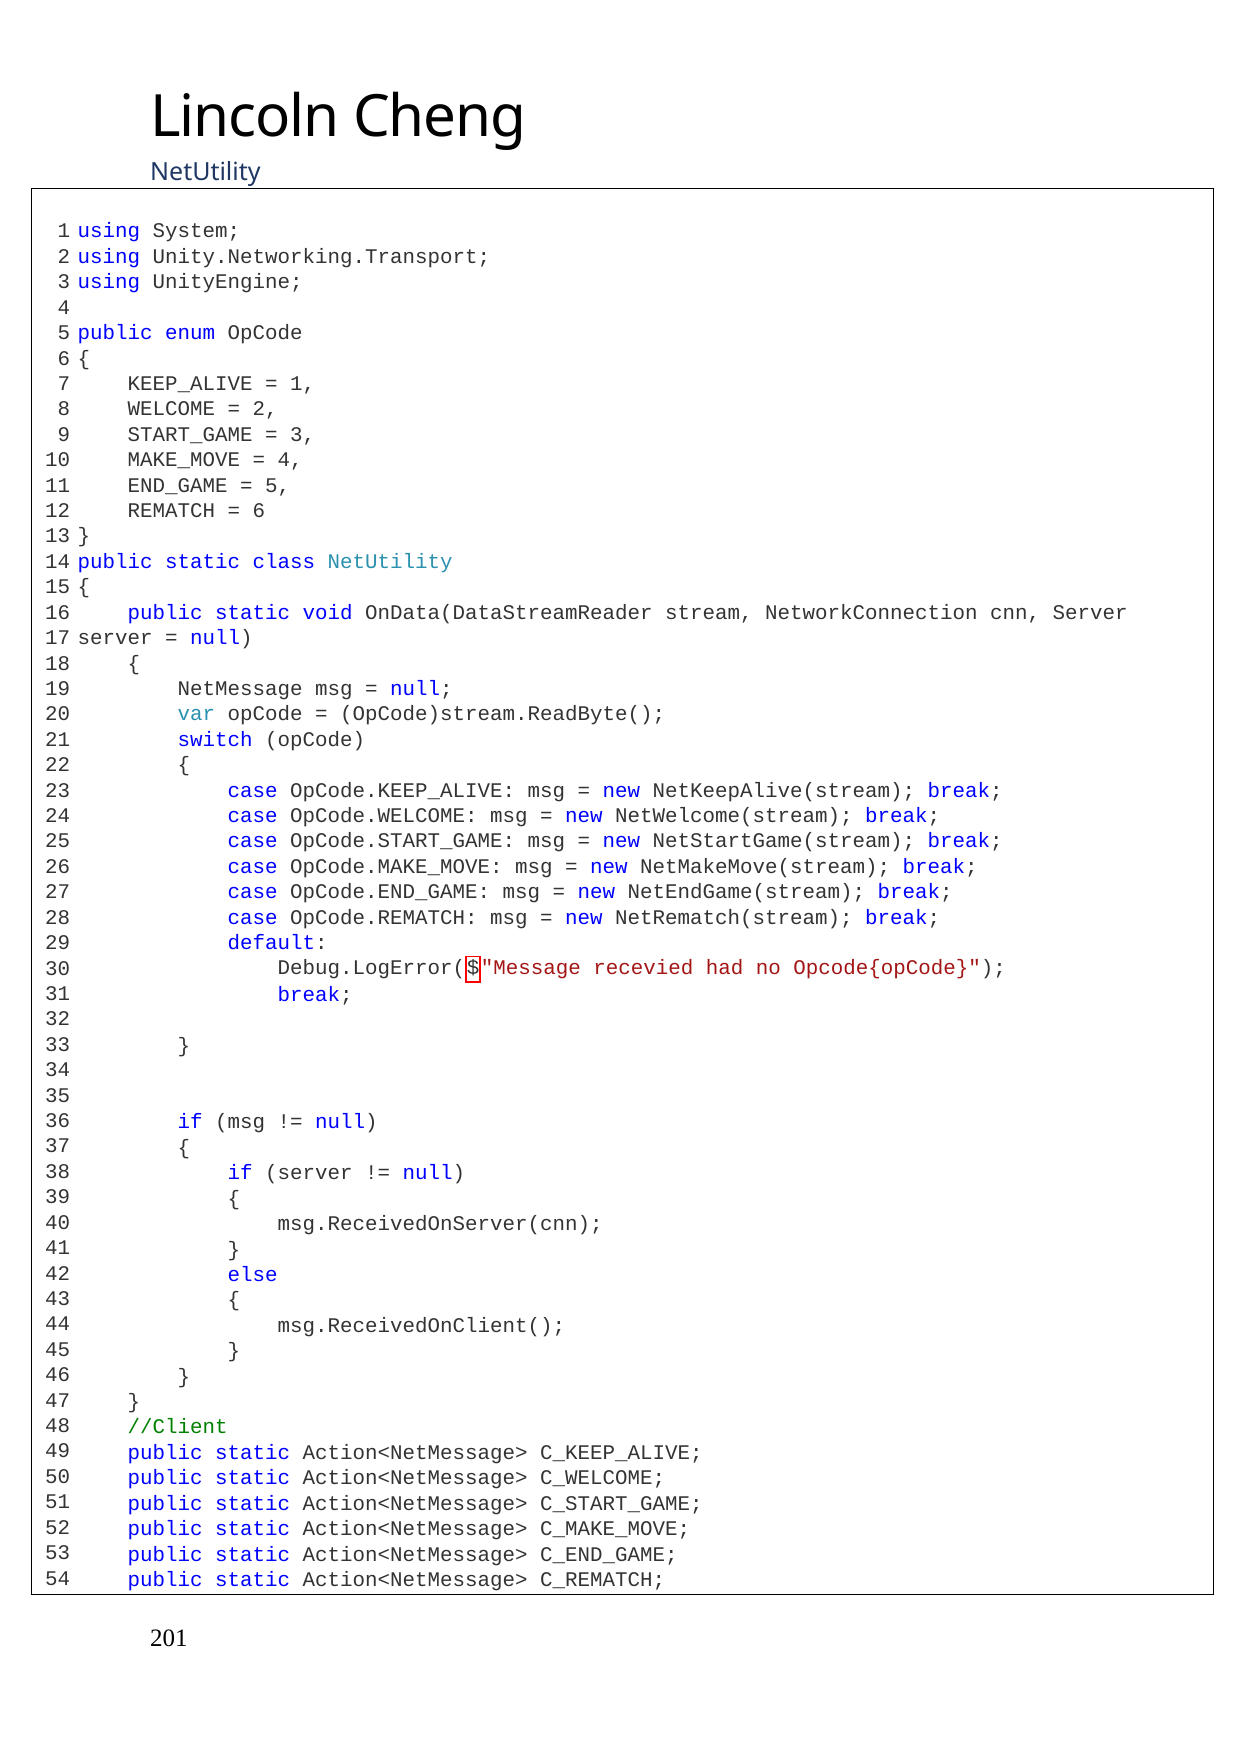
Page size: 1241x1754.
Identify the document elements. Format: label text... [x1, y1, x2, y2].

table_header [32, 189, 1213, 1594]
subtitle NetUtility [150, 153, 1090, 187]
